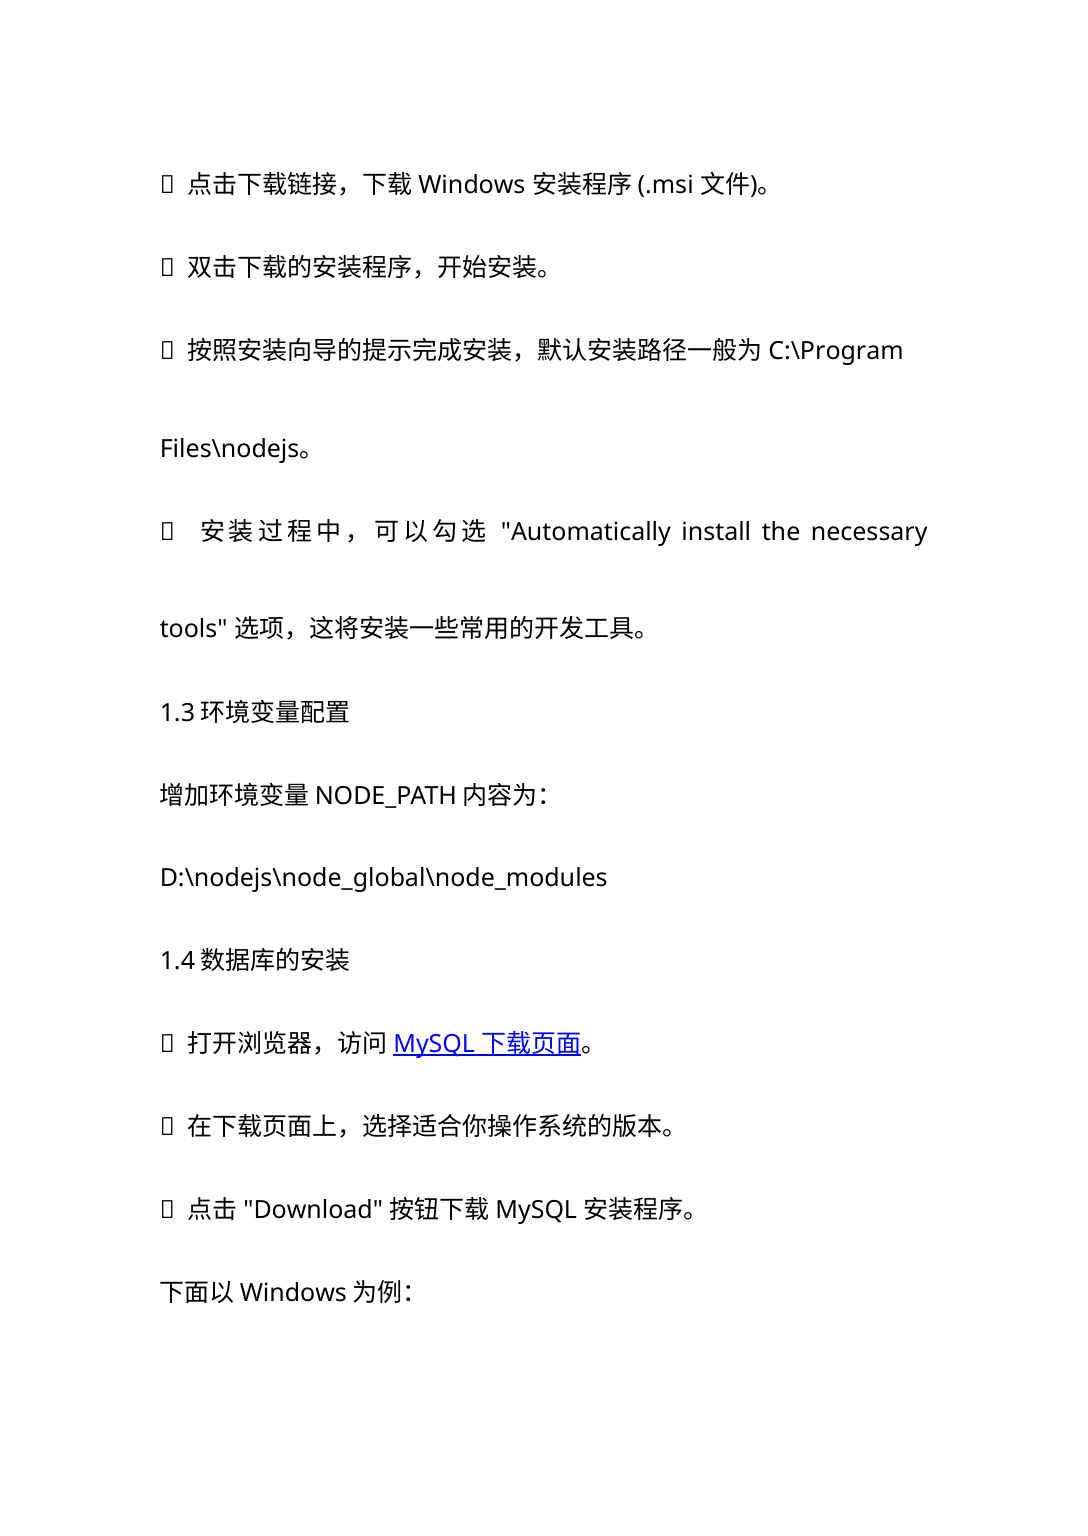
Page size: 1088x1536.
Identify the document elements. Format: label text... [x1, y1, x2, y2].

text  按照安装向导的提示完成安装，默认安装路径一般为 C:\Program Files\nodejs。 [159, 316, 928, 479]
text  打开浏览器，访问 MySQL 下载页面。 [159, 1009, 928, 1074]
text 下面以Windows为例： [159, 1258, 928, 1323]
text  双击下载的安装程序，开始安装。 [159, 233, 928, 298]
text  点击 "Download" 按钮下载 MySQL 安装程序。 [159, 1175, 928, 1240]
text  在下载页面上，选择适合你操作系统的版本。 [159, 1092, 928, 1157]
text 1.3环境变量配置 [159, 678, 928, 743]
text D:\nodejs\node_global\node_modules [159, 844, 928, 909]
text  点击下载链接，下载 Windows 安装程序 (.msi 文件)。 [159, 150, 928, 215]
text 1.4数据库的安装 [159, 926, 928, 991]
text 增加环境变量NODE_PATH内容为： [159, 761, 928, 826]
text  安装过程中，可以勾选 "Automatically install the necessary tools" 选项，这将安装一些常用的开发工具。 [159, 497, 928, 659]
